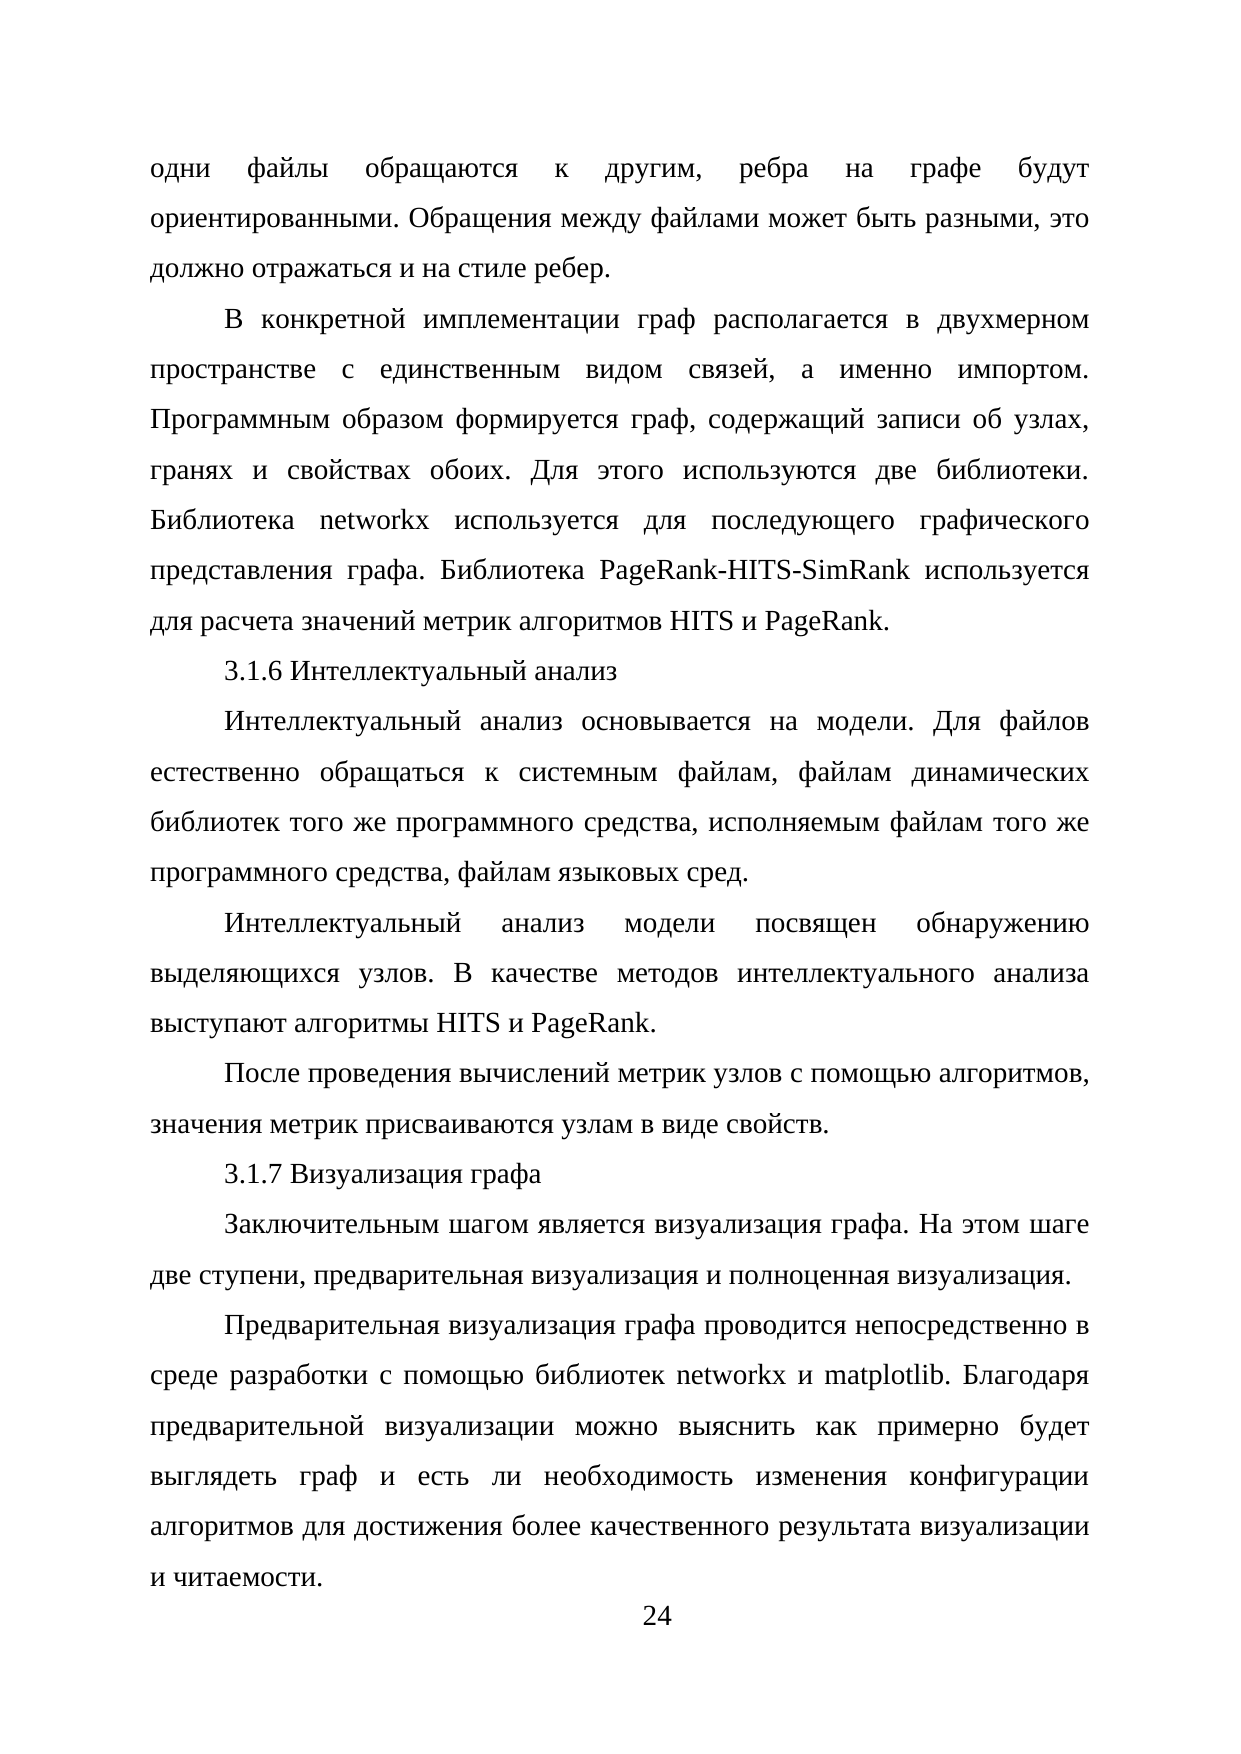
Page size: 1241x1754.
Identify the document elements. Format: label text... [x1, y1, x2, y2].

text В конкретной имплементации граф располагается в двухмерном пространстве с единственным видом связей, а именно импортом. Программным образом формируется граф, содержащий записи об узлах, гранях и свойствах обоих. Для этого используются две библиотеки. Библиотека networkx используется для последующего графического представления графа. Библиотека PageRank-HITS-SimRank используется для расчета значений метрик алгоритмов HITS и PageRank. [150, 301, 1090, 636]
text Визуализация графа [150, 1156, 1090, 1190]
text Интеллектуальный анализ модели посвящен обнаружению выделяющихся узлов. В качестве методов интеллектуального анализа выступают алгоритмы HITS и PageRank. [150, 905, 1090, 1039]
text После проведения вычислений метрик узлов с помощью алгоритмов, значения метрик присваиваются узлам в виде свойств. [150, 1056, 1090, 1139]
text Интеллектуальный анализ [150, 653, 1090, 687]
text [150, 150, 1090, 284]
text Интеллектуальный анализ основывается на модели. Для файлов естественно обращаться к системным файлам, файлам динамических библиотек того же программного средства, исполняемым файлам того же программного средства, файлам языковых сред. [150, 703, 1090, 888]
text Заключительным шагом является визуализация графа. На этом шаге две ступени, предварительная визуализация и полноценная визуализация. [150, 1207, 1090, 1290]
text Предварительная визуализация графа проводится непосредственно в среде разработки с помощью библиотек networkx и matplotlib. Благодаря предварительной визуализации можно выяснить как примерно будет выглядеть граф и есть ли необходимость изменения конфигурации алгоритмов для достижения более качественного результата визуализации и читаемости. [150, 1307, 1090, 1592]
